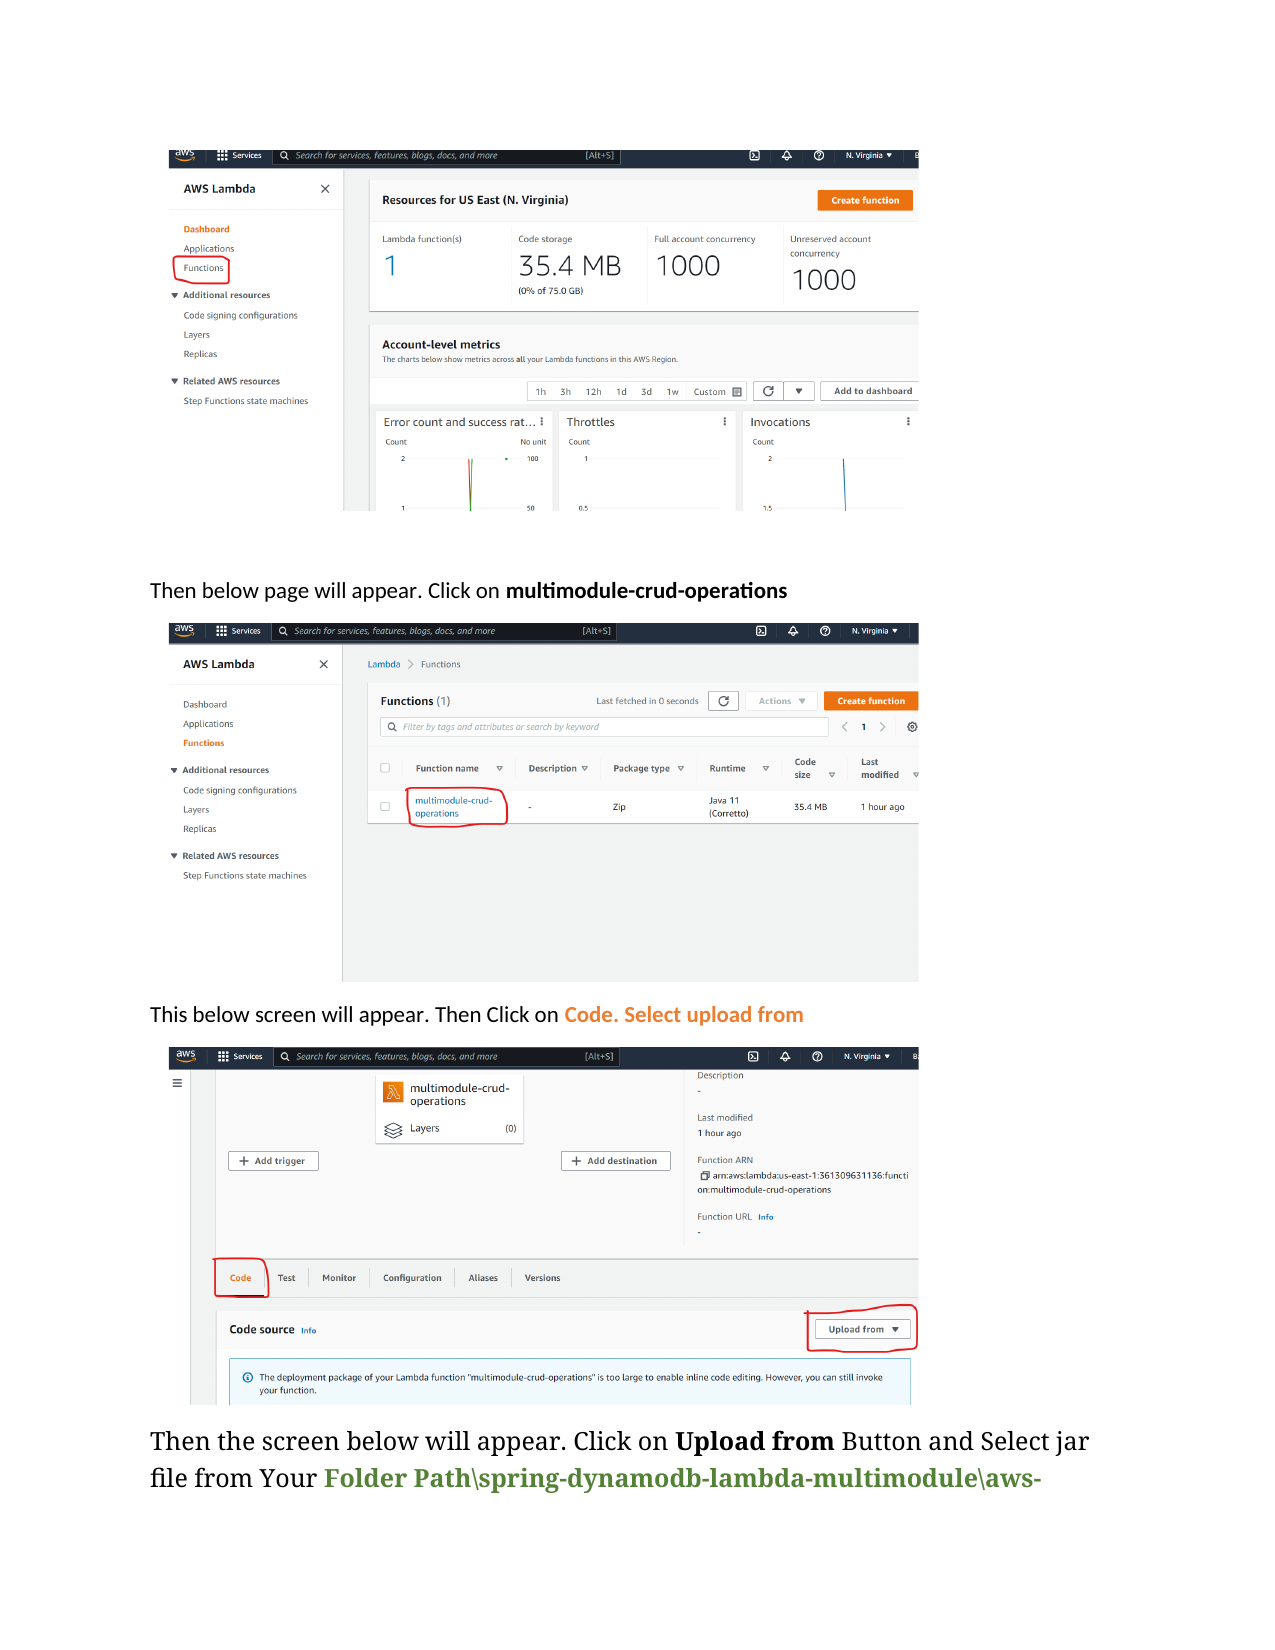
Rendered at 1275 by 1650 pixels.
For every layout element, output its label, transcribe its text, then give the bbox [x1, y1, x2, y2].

text This below screen will appear. Then Click on Code. Select upload from [150, 1000, 1125, 1028]
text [150, 1424, 1125, 1494]
text Then below page will appear. Click on multimodule-crud-operations [150, 577, 1125, 605]
